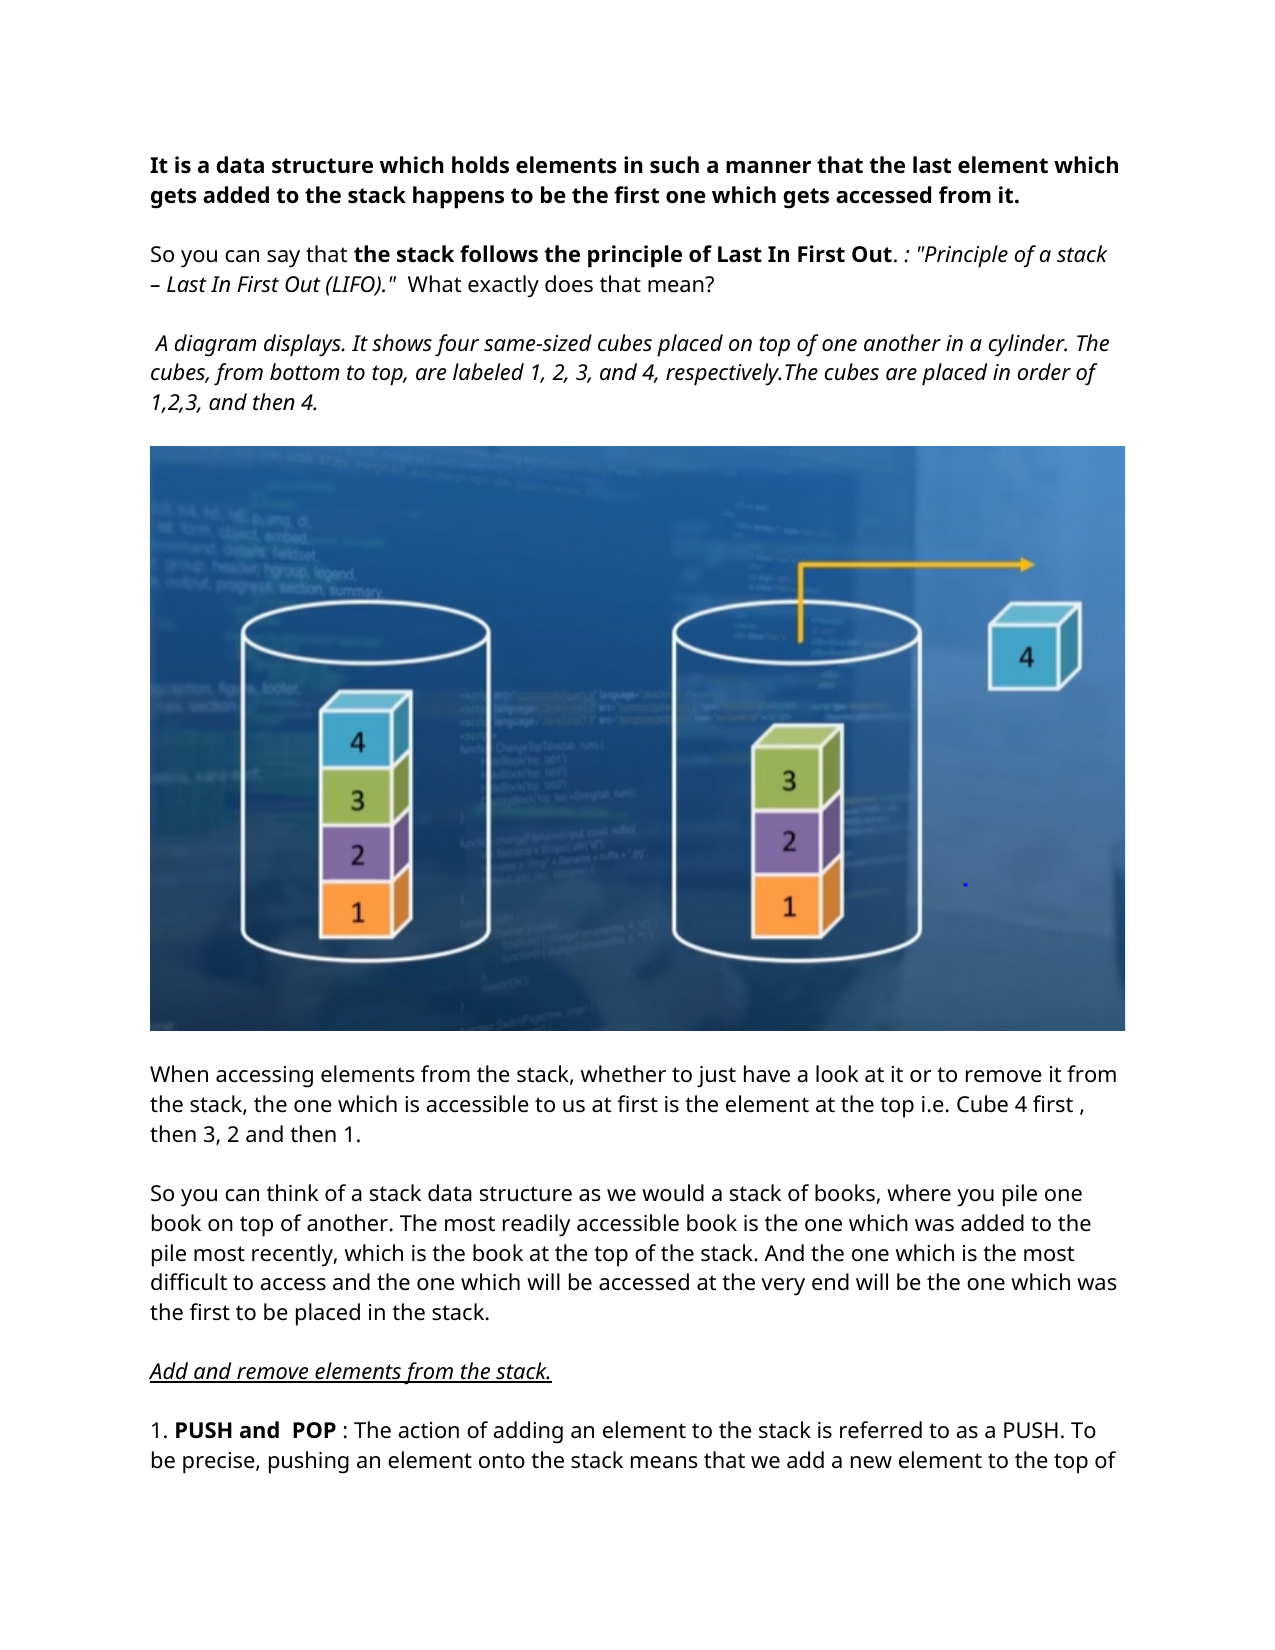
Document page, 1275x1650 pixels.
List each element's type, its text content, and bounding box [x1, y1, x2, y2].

text So you can think of a stack data structure as we would a stack of books, where you pile one book on top of another. The most readily accessible book is the one which was added to the pile most recently, which is the book at the top of the stack. And the one which is the most difficult to access and the one which will be accessed at the very end will be the one which was the first to be placed in the stack. [150, 1178, 1125, 1327]
text It is a data structure which holds elements in such a manner that the last element which gets added to the stack happens to be the first one which gets accessed from it. [150, 150, 1125, 209]
text So you can say that the stack follows the principle of Last In First Out. : "Principle of a stack – Last In First Out (LIFO)." What exactly does that mean? [150, 239, 1125, 298]
text When accessing elements from the stack, whether to just have a look at it or to remove it from the stack, the one which is accessible to us at first is the element at the top i.e. Cube 4 first , then 3, 2 and then 1. [150, 1059, 1125, 1149]
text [150, 1415, 1125, 1474]
picture [150, 446, 1125, 1031]
text Add and remove elements from the stack. [150, 1356, 1125, 1386]
text A diagram displays. It shows four same-sized cubes placed on top of one another in a cylinder. The cubes, from bottom to top, are labeled 1, 2, 3, and 4, respectively.The cubes are placed in order of 1,2,3, and then 4. [150, 327, 1125, 417]
